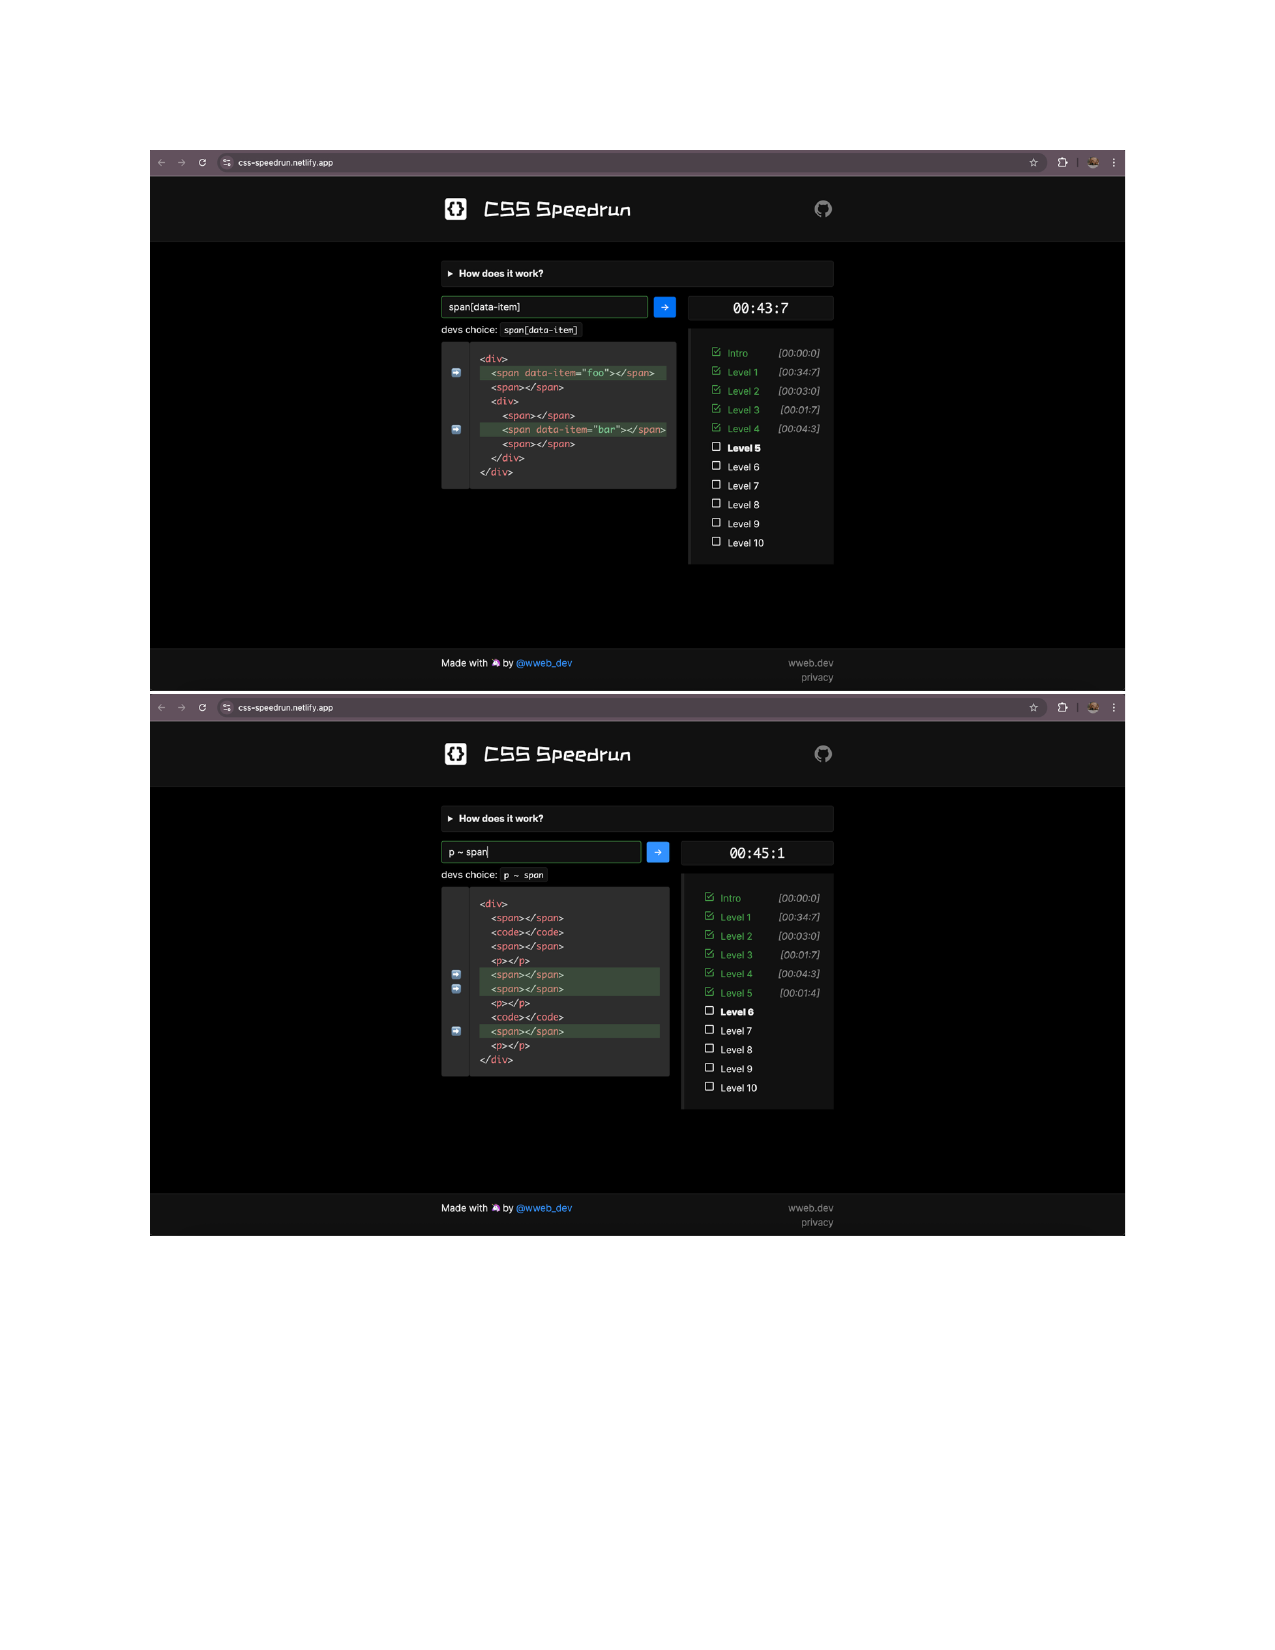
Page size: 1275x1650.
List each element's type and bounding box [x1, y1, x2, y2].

picture [150, 150, 1125, 691]
picture [150, 694, 1125, 1236]
